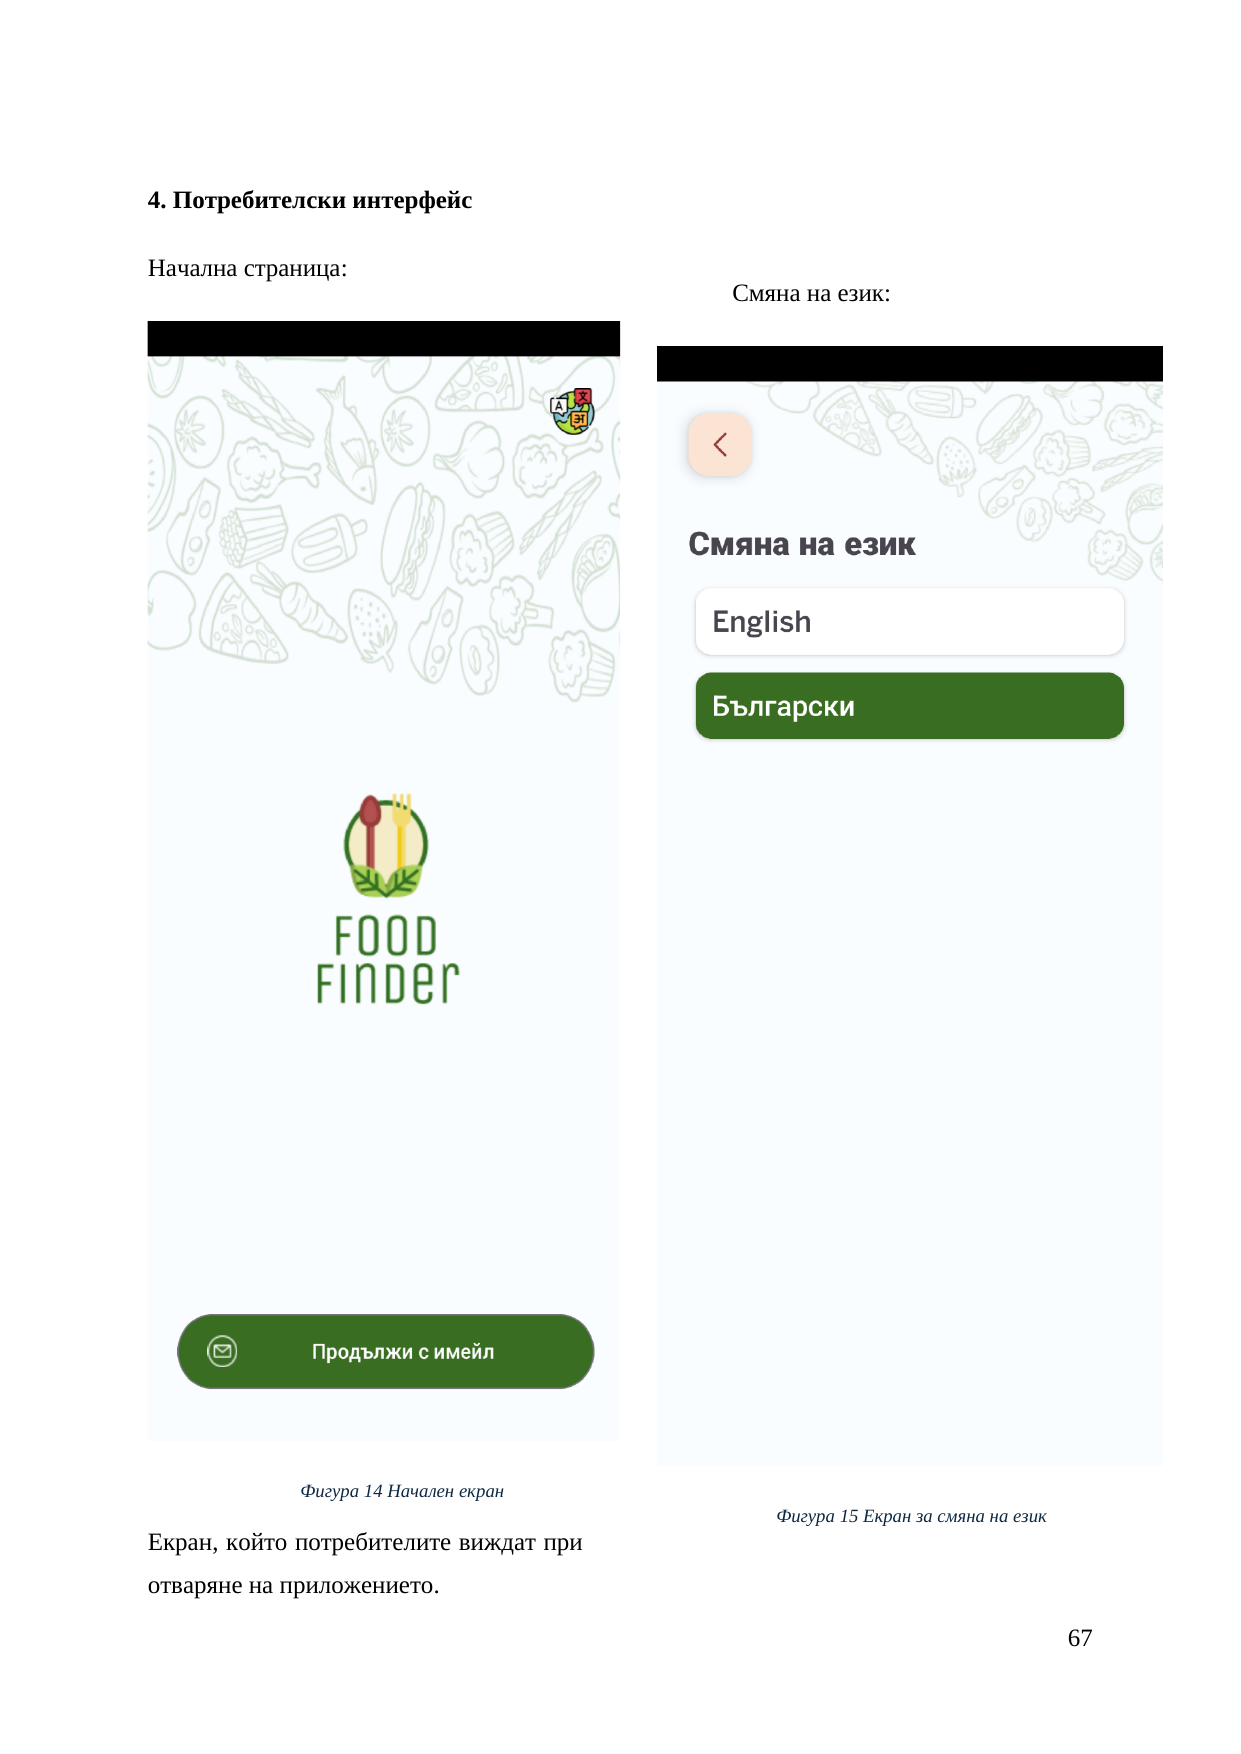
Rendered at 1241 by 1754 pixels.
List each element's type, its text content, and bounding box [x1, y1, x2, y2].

picture [657, 346, 1163, 1466]
text Фигура 14 Начален екран [148, 1480, 583, 1502]
picture [147, 321, 621, 1441]
text Начална страница: [148, 253, 583, 282]
subtitle 4. Потребителски интерфейс [148, 185, 1093, 214]
text Фигура 15 Екран за смяна на език [657, 1505, 1093, 1527]
text Екран, който потребителите виждат при отваряне на приложението.Смяна на език: [148, 1527, 583, 1598]
